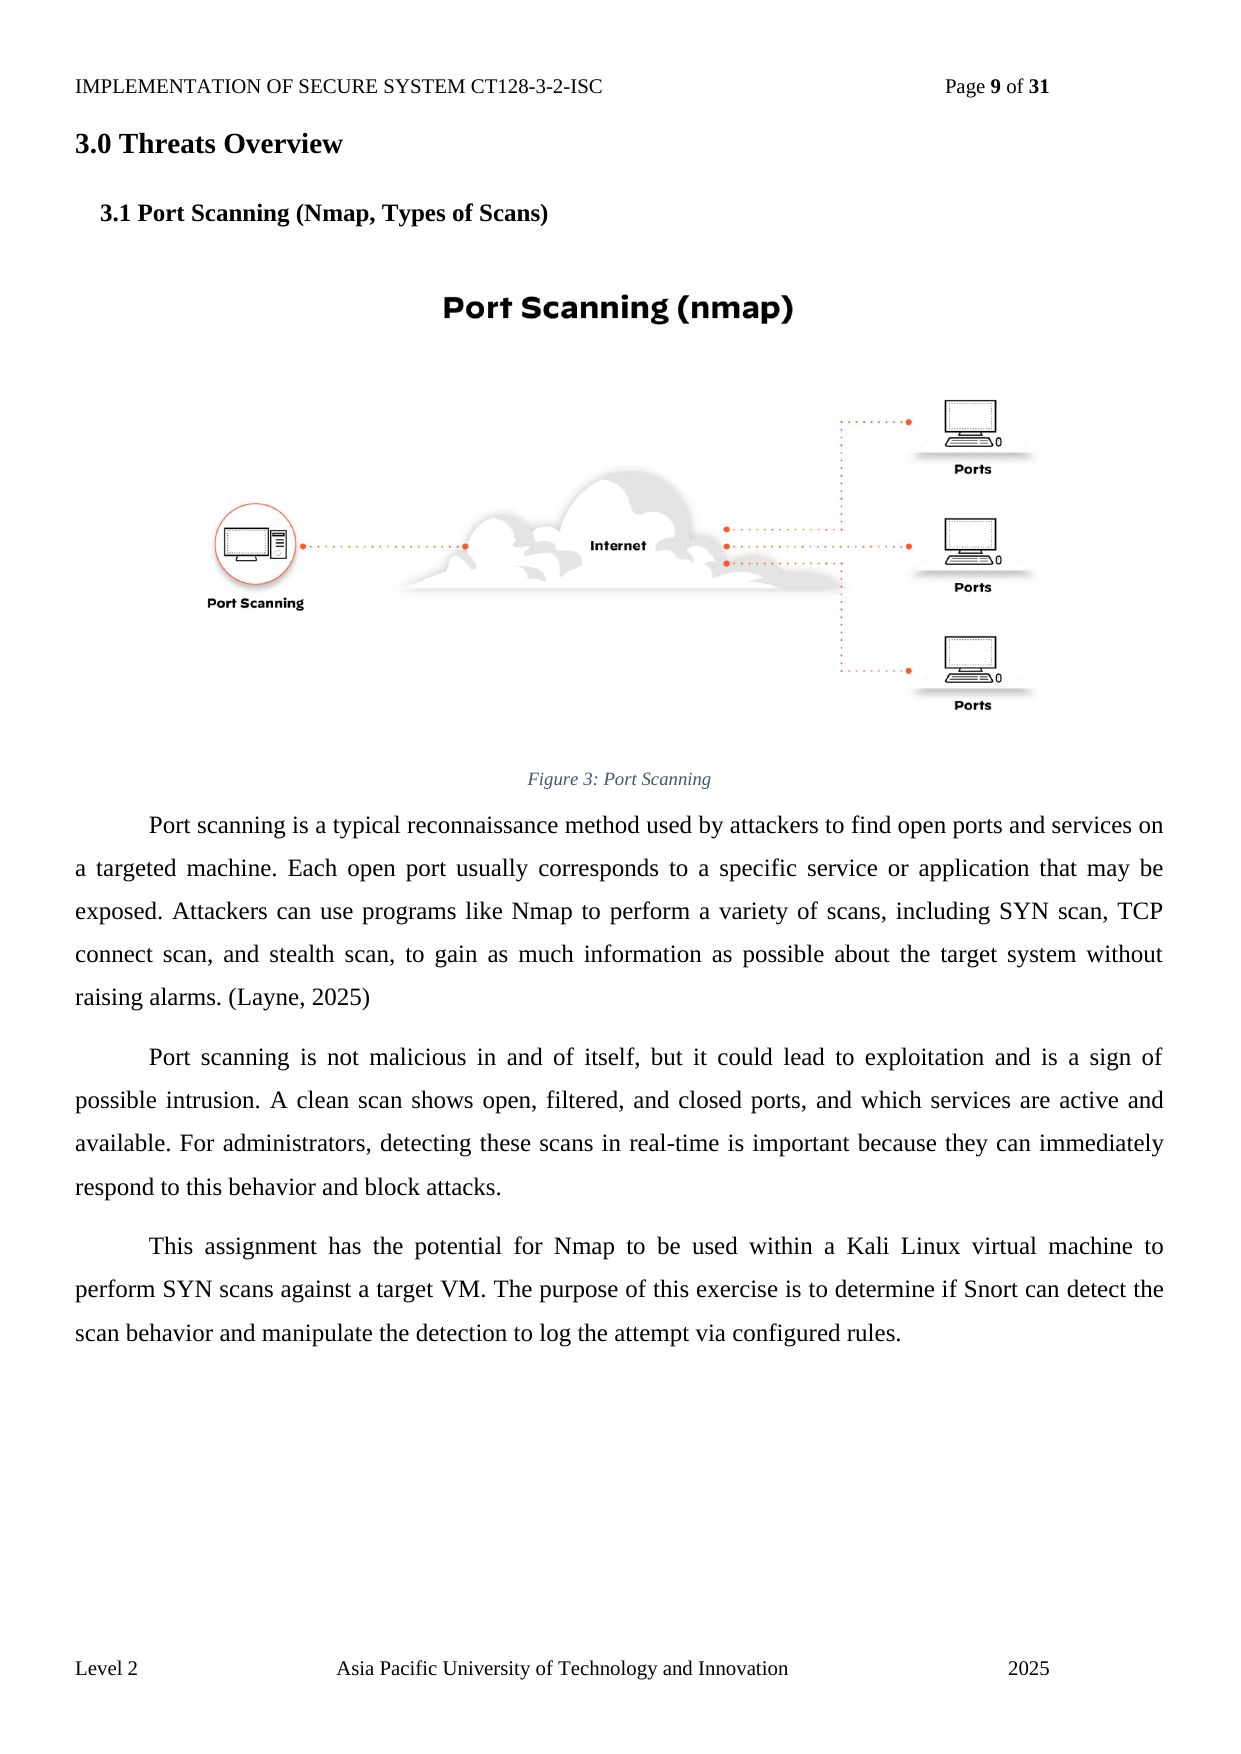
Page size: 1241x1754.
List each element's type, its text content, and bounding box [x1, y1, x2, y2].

subtitle 3.1 Port Scanning (Nmap, Types of Scans) [75, 198, 1165, 227]
text Port scanning is not malicious in and of itself, but it could lead to exploitation and is a sign of possible intrusion. A clean scan shows open, filtered, and closed ports, and which services are active and available. For administrators, detecting these scans in real-time is important because they can immediately respond to this behavior and block attacks. [75, 1042, 1165, 1200]
text Figure 3: Port Scanning [75, 767, 1165, 789]
subtitle 3.0 Threats Overview [75, 127, 1165, 160]
picture [173, 267, 1067, 737]
text Port scanning is a typical reconnaissance method used by attackers to find open ports and services on a targeted machine. Each open port usually corresponds to a specific service or application that may be exposed. Attackers can use programs like Nmap to perform a variety of scans, including SYN scan, TCP connect scan, and stealth scan, to gain as much information as possible about the target system without raising alarms. (Layne, 2025) [75, 810, 1165, 1011]
text This assignment has the potential for Nmap to be used within a Kali Linux virtual machine to perform SYN scans against a target VM. The purpose of this exercise is to determine if Snort can detect the scan behavior and manipulate the detection to log the attempt via configured rules. [75, 1231, 1165, 1346]
